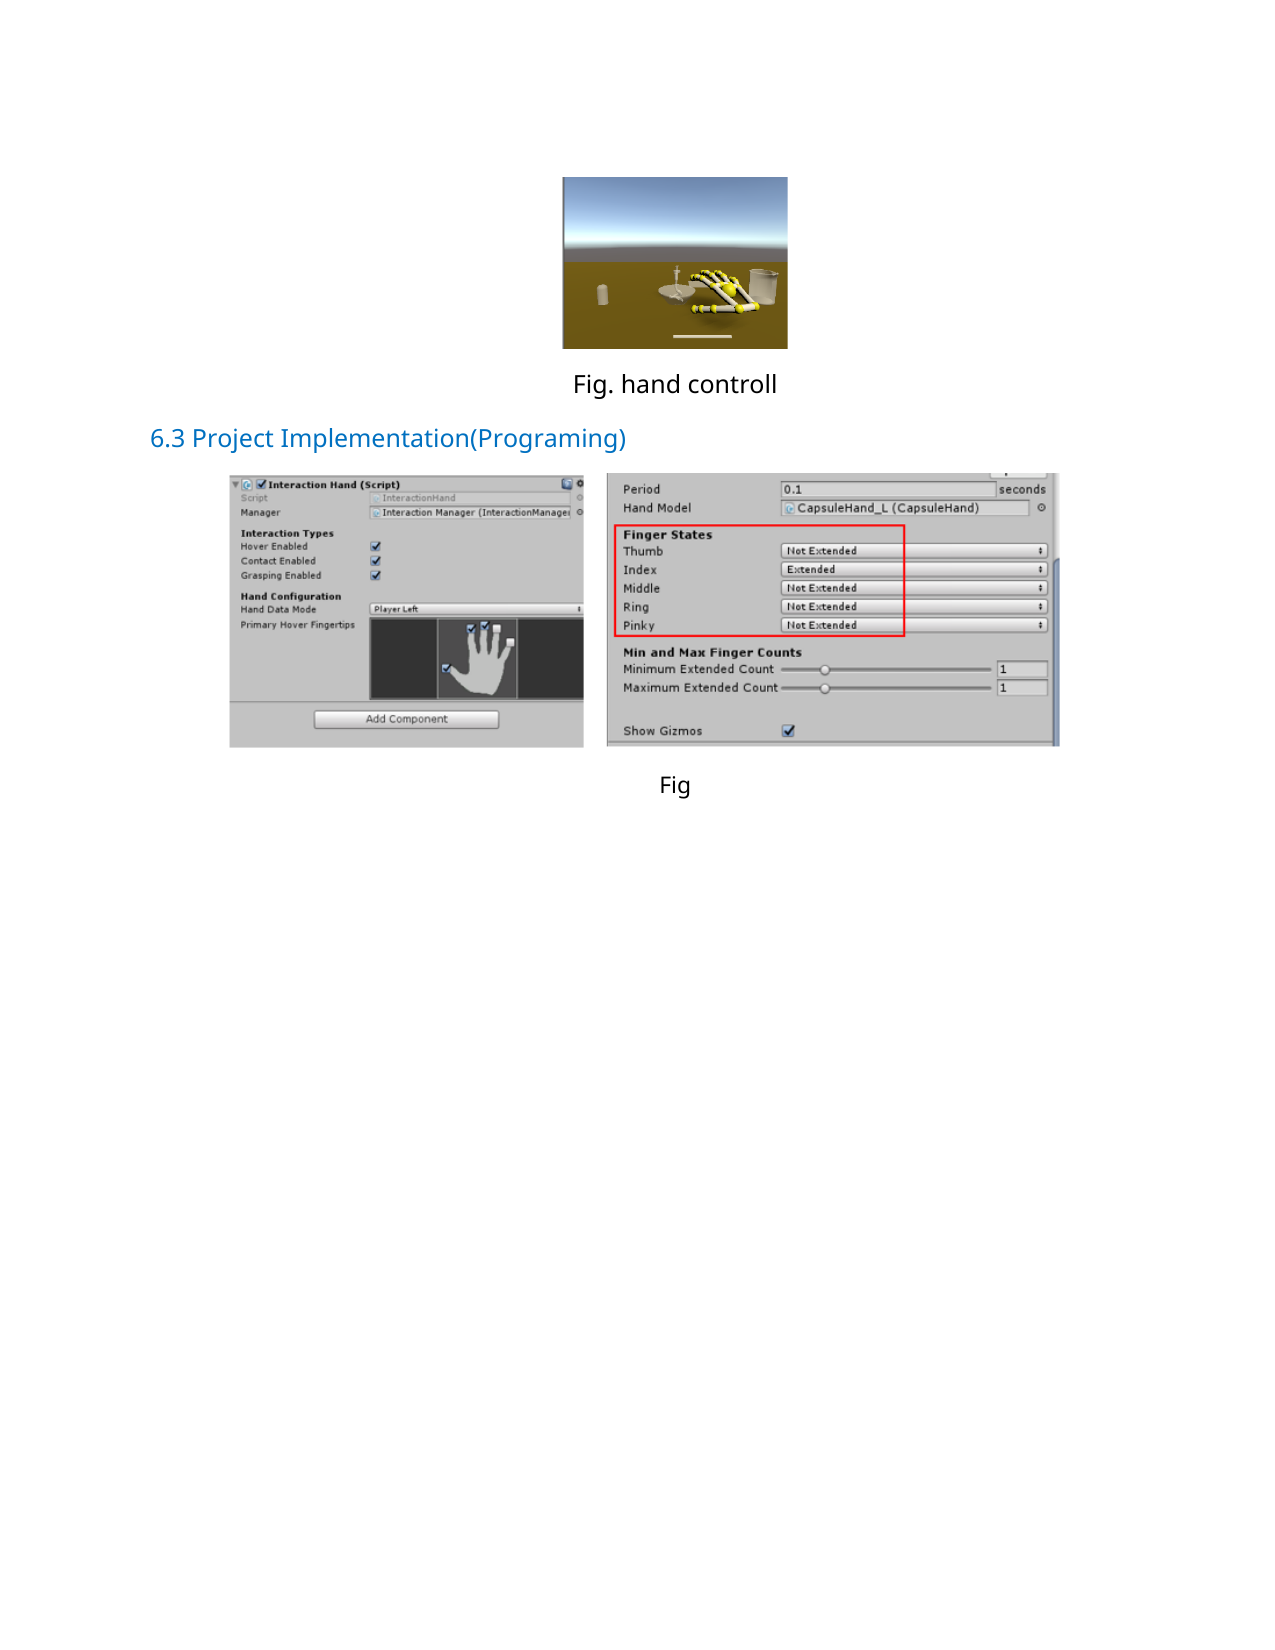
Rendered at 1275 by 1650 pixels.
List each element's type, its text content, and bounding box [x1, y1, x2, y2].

text Fig [150, 769, 1125, 800]
text Fig. hand controll [150, 367, 1125, 401]
text 6.3 Project Implementation(Programing) [150, 421, 1125, 454]
picture [225, 473, 1062, 750]
picture [562, 177, 788, 349]
